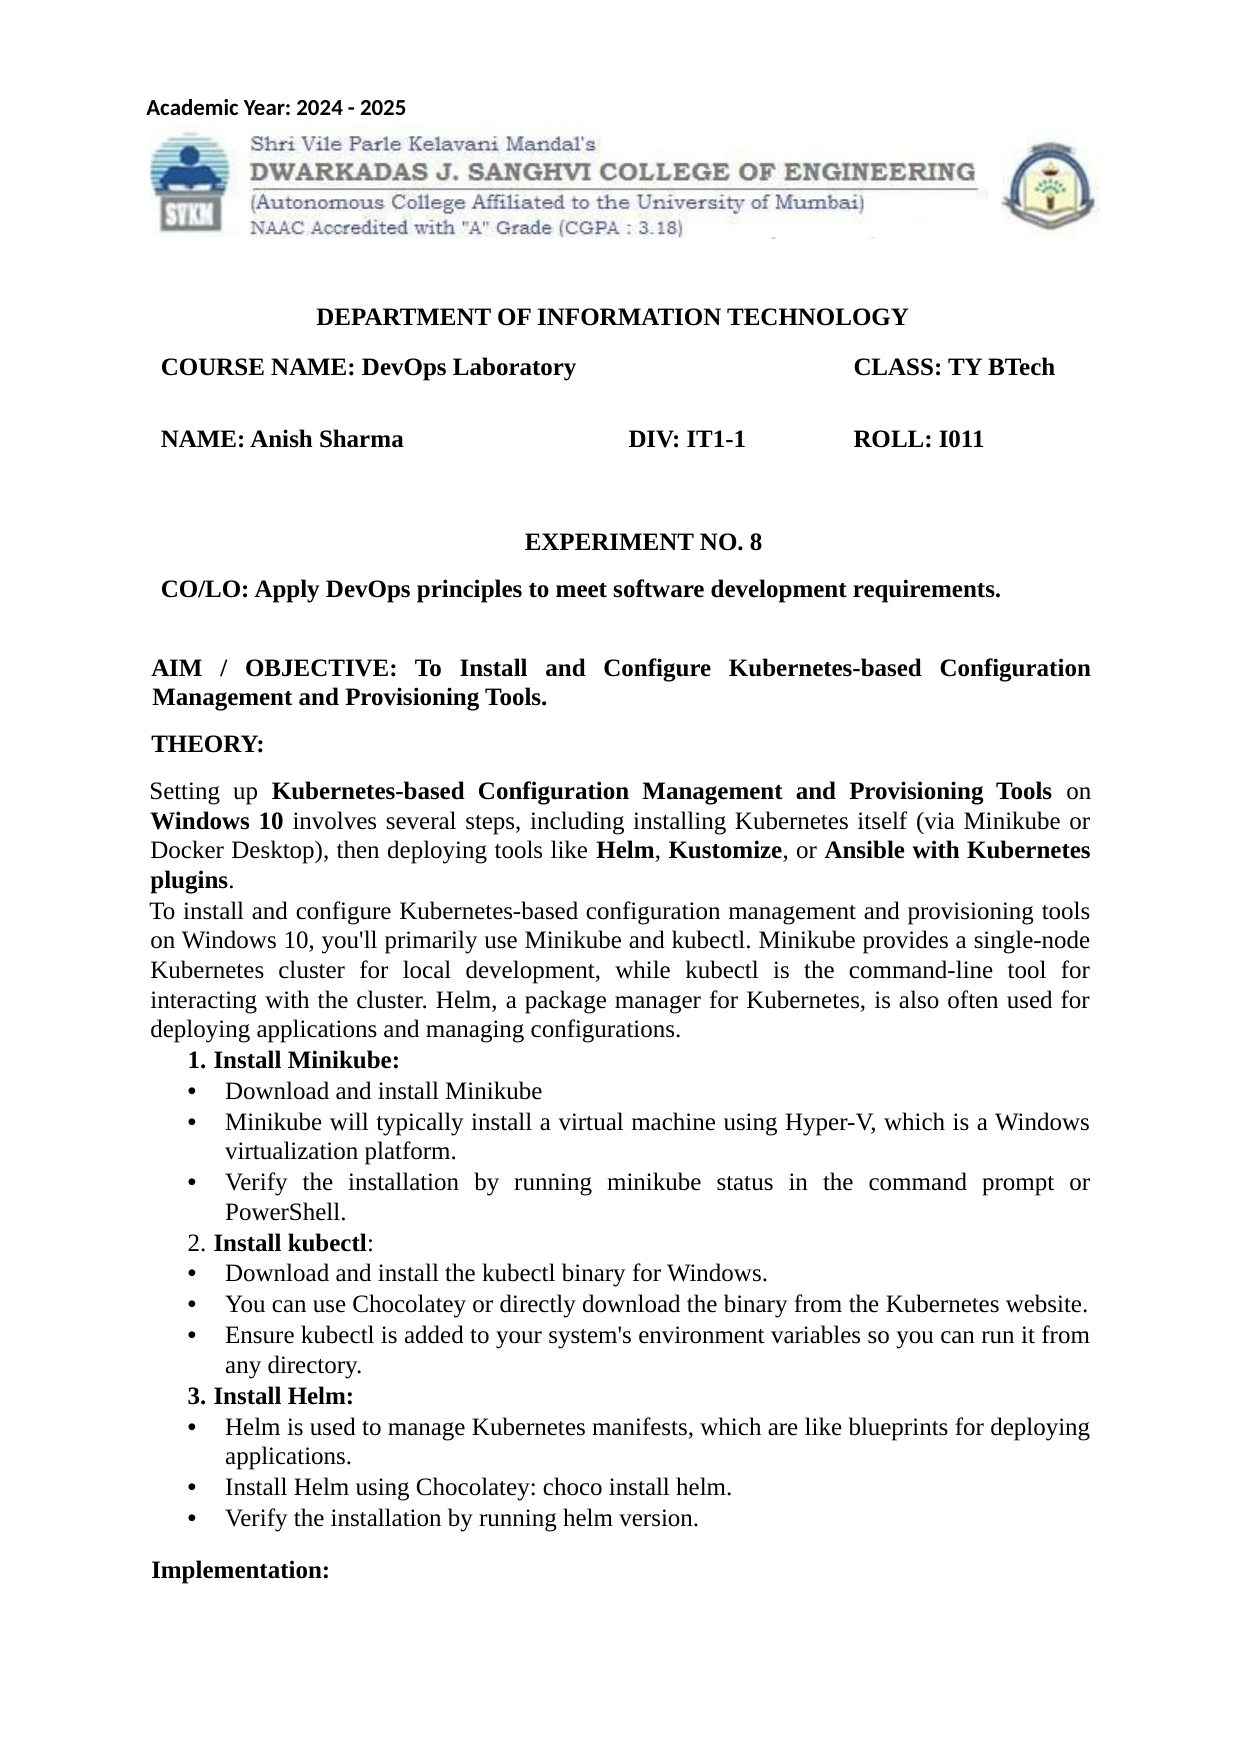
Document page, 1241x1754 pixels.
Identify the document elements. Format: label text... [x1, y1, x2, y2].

subtitle EXPERIMENT NO. 8 [189, 527, 1097, 556]
text Setting up Kubernetes-based Configuration Management and Provisioning Tools on Windows 10 involves several steps, including installing Kubernetes itself (via Minikube or Docker Desktop), then deploying tools like Helm, Kustomize, or Ansible with Kubernetes plugins. [149, 776, 1091, 894]
list Download and install Minikube [187, 1076, 1091, 1105]
list Ensure kubectl is added to your system's environment variables so you can run it from any directory. [187, 1320, 1091, 1379]
list Helm is used to manage Kubernetes manifests, which are like blueprints for deploying applications. [187, 1411, 1091, 1470]
text Implementation: [151, 1556, 1092, 1584]
text COURSE NAME: DevOps Laboratory CLASS: TY BTech [161, 352, 1092, 381]
list Install Helm using Chocolatey: choco install helm. [187, 1472, 1091, 1501]
list Download and install the kubectl binary for Windows. [187, 1258, 1091, 1287]
text To install and configure Kubernetes-based configuration management and provisioning tools on Windows 10, you'll primarily use Minikube and kubectl. Minikube provides a single-node Kubernetes cluster for local development, while kubectl is the command-line tool for interacting with the cluster. Helm, a package manager for Kubernetes, is also often used for deploying applications and managing configurations. [149, 896, 1091, 1043]
text NAME: Anish Sharma DIV: IT1-1 ROLL: I011 [161, 424, 1092, 453]
text THEORY: [151, 729, 1092, 758]
list Minikube will typically install a virtual machine using Hyper-V, which is a Windows virtualization platform. [187, 1107, 1091, 1165]
list You can use Chocolatey or directly download the binary from the Kubernetes website. [187, 1289, 1091, 1318]
text 3. Install Helm: [187, 1381, 1092, 1409]
text 1. Install Minikube: [187, 1045, 1092, 1074]
text AIM / OBJECTIVE: To Install and Configure Kubernetes-based Configuration Management and Provisioning Tools. [151, 653, 1092, 711]
text 2. Install kubectl: [187, 1228, 1092, 1257]
picture [150, 125, 1100, 239]
list Verify the installation by running helm version. [187, 1503, 1091, 1532]
text CO/LO: Apply DevOps principles to meet software development requirements. [161, 574, 1092, 603]
list Verify the installation by running minikube status in the command prompt or PowerShell. [187, 1167, 1091, 1226]
subtitle DEPARTMENT OF INFORMATION TECHNOLOGY [122, 302, 1103, 330]
